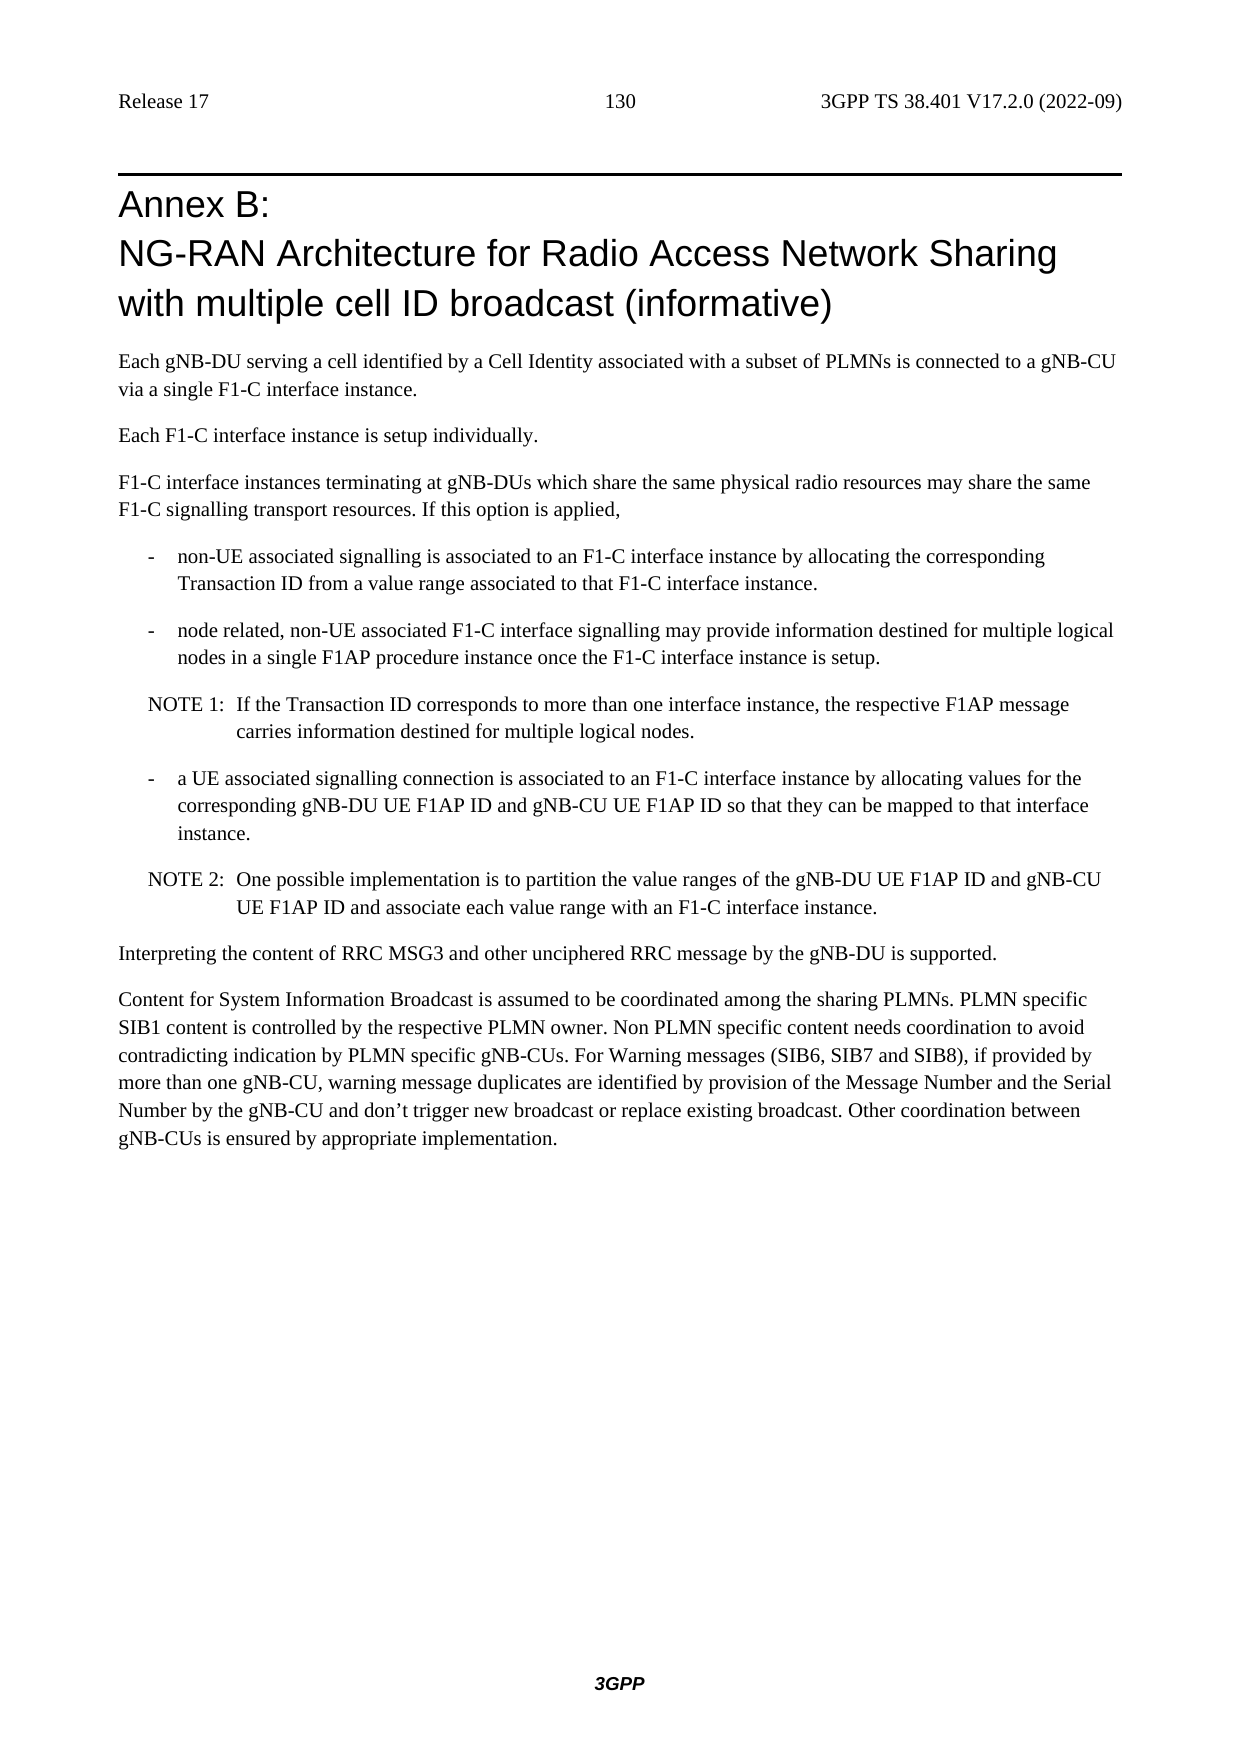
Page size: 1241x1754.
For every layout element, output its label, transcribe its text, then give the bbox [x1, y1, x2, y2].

text Each F1-C interface instance is setup individually. [118, 423, 1122, 447]
text - node related, non-UE associated F1-C interface signalling may provide information destined for multiple logical nodes in a single F1AP procedure instance once the F1-C interface instance is setup. [148, 618, 1122, 669]
text F1-C interface instances terminating at gNB-DUs which share the same physical radio resources may share the same F1-C signalling transport resources. If this option is applied, [118, 470, 1122, 521]
text NOTE 2: One possible implementation is to partition the value ranges of the gNB-DU UE F1AP ID and gNB-CU UE F1AP ID and associate each value range with an F1-C interface instance. [148, 867, 1122, 919]
text - non-UE associated signalling is associated to an F1-C interface instance by allocating the corresponding Transaction ID from a value range associated to that F1-C interface instance. [148, 544, 1122, 595]
text - a UE associated signalling connection is associated to an F1-C interface instance by allocating values for the corresponding gNB-DU UE F1AP ID and gNB-CU UE F1AP ID so that they can be mapped to that interface instance. [148, 766, 1122, 845]
text Interpreting the content of RRC MSG3 and other unciphered RRC message by the gNB-DU is supported. [118, 941, 1122, 965]
text NOTE 1: If the Transaction ID corresponds to more than one interface instance, the respective F1AP message carries information destined for multiple logical nodes. [148, 692, 1122, 743]
text Each gNB-DU serving a cell identified by a Cell Identity associated with a subset of PLMNs is connected to a gNB-CU via a single F1-C interface instance. [118, 349, 1122, 401]
subtitle Annex B: NG-RAN Architecture for Radio Access Network Sharing with multiple cell ID broadcast (informative) [118, 176, 1122, 324]
text Content for System Information Broadcast is assumed to be coordinated among the sharing PLMNs. PLMN specific SIB1 content is controlled by the respective PLMN owner. Non PLMN specific content needs coordination to avoid contradicting indication by PLMN specific gNB-CUs. For Warning messages (SIB6, SIB7 and SIB8), if provided by more than one gNB-CU, warning message duplicates are identified by provision of the Message Number and the Serial Number by the gNB-CU and don’t trigger new broadcast or replace existing broadcast. Other coordination between gNB-CUs is ensured by appropriate implementation. [118, 987, 1122, 1149]
